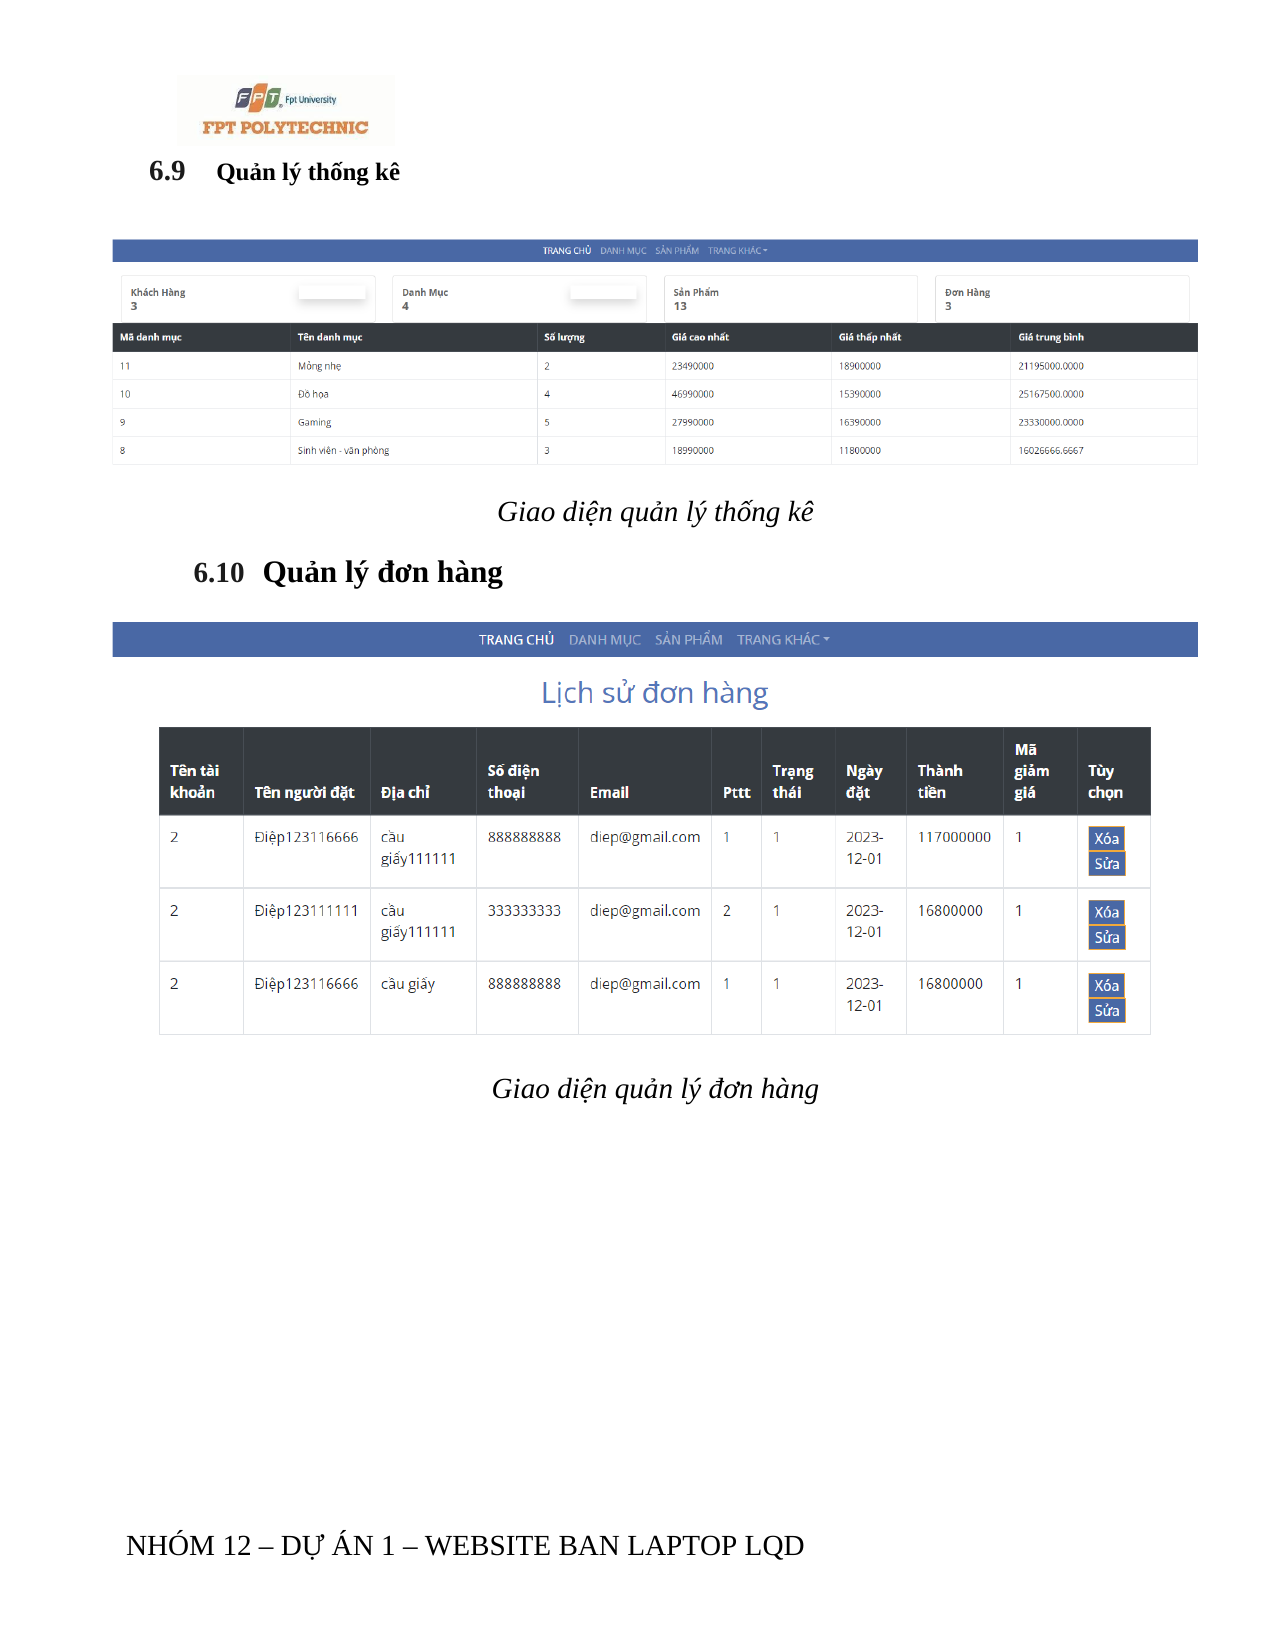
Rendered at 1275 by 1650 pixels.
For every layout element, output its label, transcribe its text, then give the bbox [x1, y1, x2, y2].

subtitle Quản lý thống kê [149, 153, 1198, 186]
picture [177, 75, 395, 146]
subtitle Quản lý đơn hàng [193, 553, 1198, 589]
picture [112, 619, 1198, 1046]
text Giao diện quản lý thống kê [112, 494, 1198, 527]
picture [112, 238, 1198, 469]
text Giao diện quản lý đơn hàng [112, 1071, 1198, 1105]
